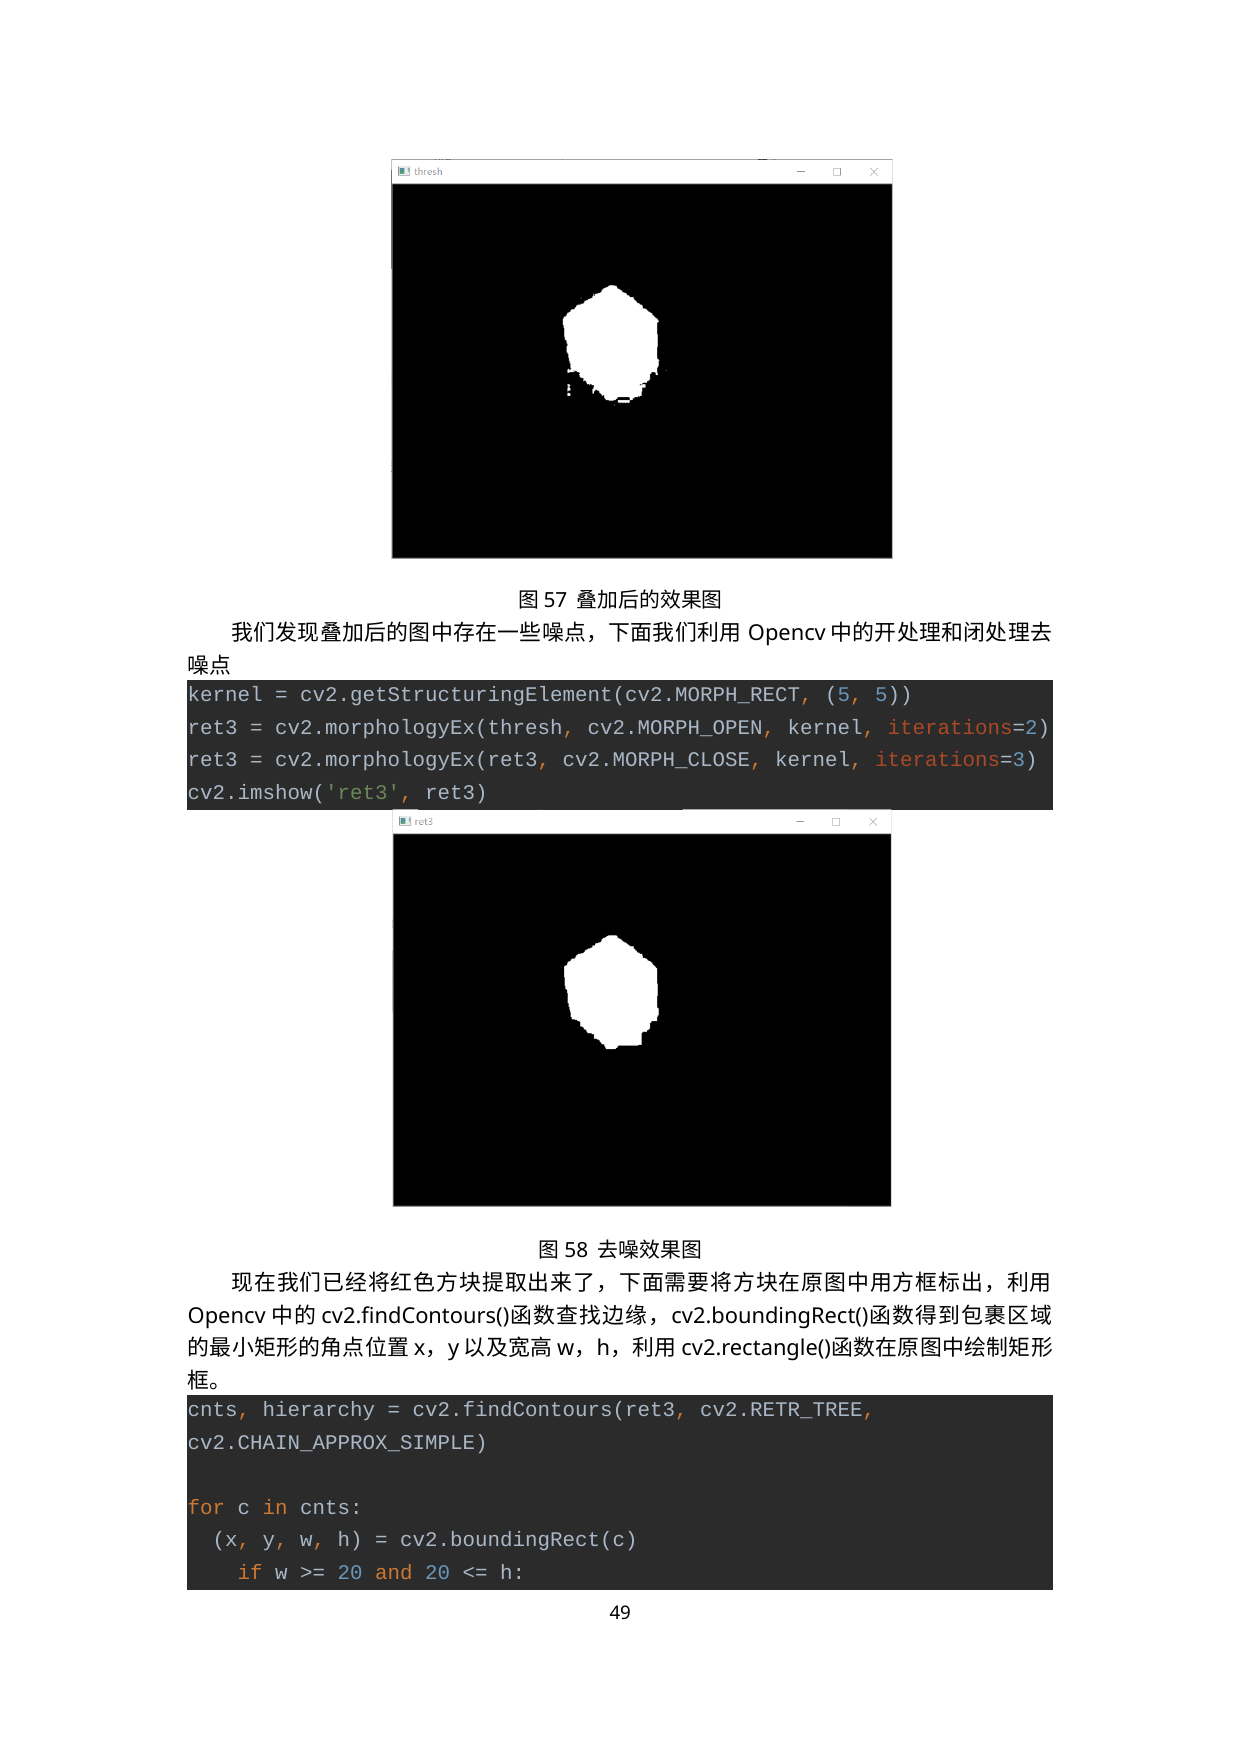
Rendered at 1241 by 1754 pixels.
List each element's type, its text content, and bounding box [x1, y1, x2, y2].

text kernel = cv2.getStructuringElement(cv2.MORPH_RECT, (5, 5)) [187, 680, 1053, 712]
text for c in cnts: [187, 1492, 1053, 1525]
text 我们发现叠加后的图中存在一些噪点，下面我们利用Opencv中的开处理和闭处理去噪点 [187, 615, 1053, 680]
text ret3 = cv2.morphologyEx(thresh, cv2.MORPH_OPEN, kernel, iterations=2) ret3 = cv2.morphologyEx(ret3, cv2.MORPH_CLOSE, kernel, iterations=3) cv2.imshow('ret3', ret3) [187, 712, 1053, 810]
picture [391, 159, 893, 559]
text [187, 1525, 1053, 1590]
picture [392, 809, 892, 1207]
text cnts, hierarchy = cv2.findContours(ret3, cv2.RETR_TREE, [187, 1395, 1053, 1427]
text 现在我们已经将红色方块提取出来了，下面需要将方块在原图中用方框标出，利用Opencv中的cv2.findContours()函数查找边缘，cv2.boundingRect()函数得到包裹区域的最小矩形的角点位置x，y以及宽高w，h，利用cv2.rectangle()函数在原图中绘制矩形框。 [187, 1265, 1053, 1395]
text cv2.CHAIN_APPROX_SIMPLE) [187, 1427, 1053, 1460]
